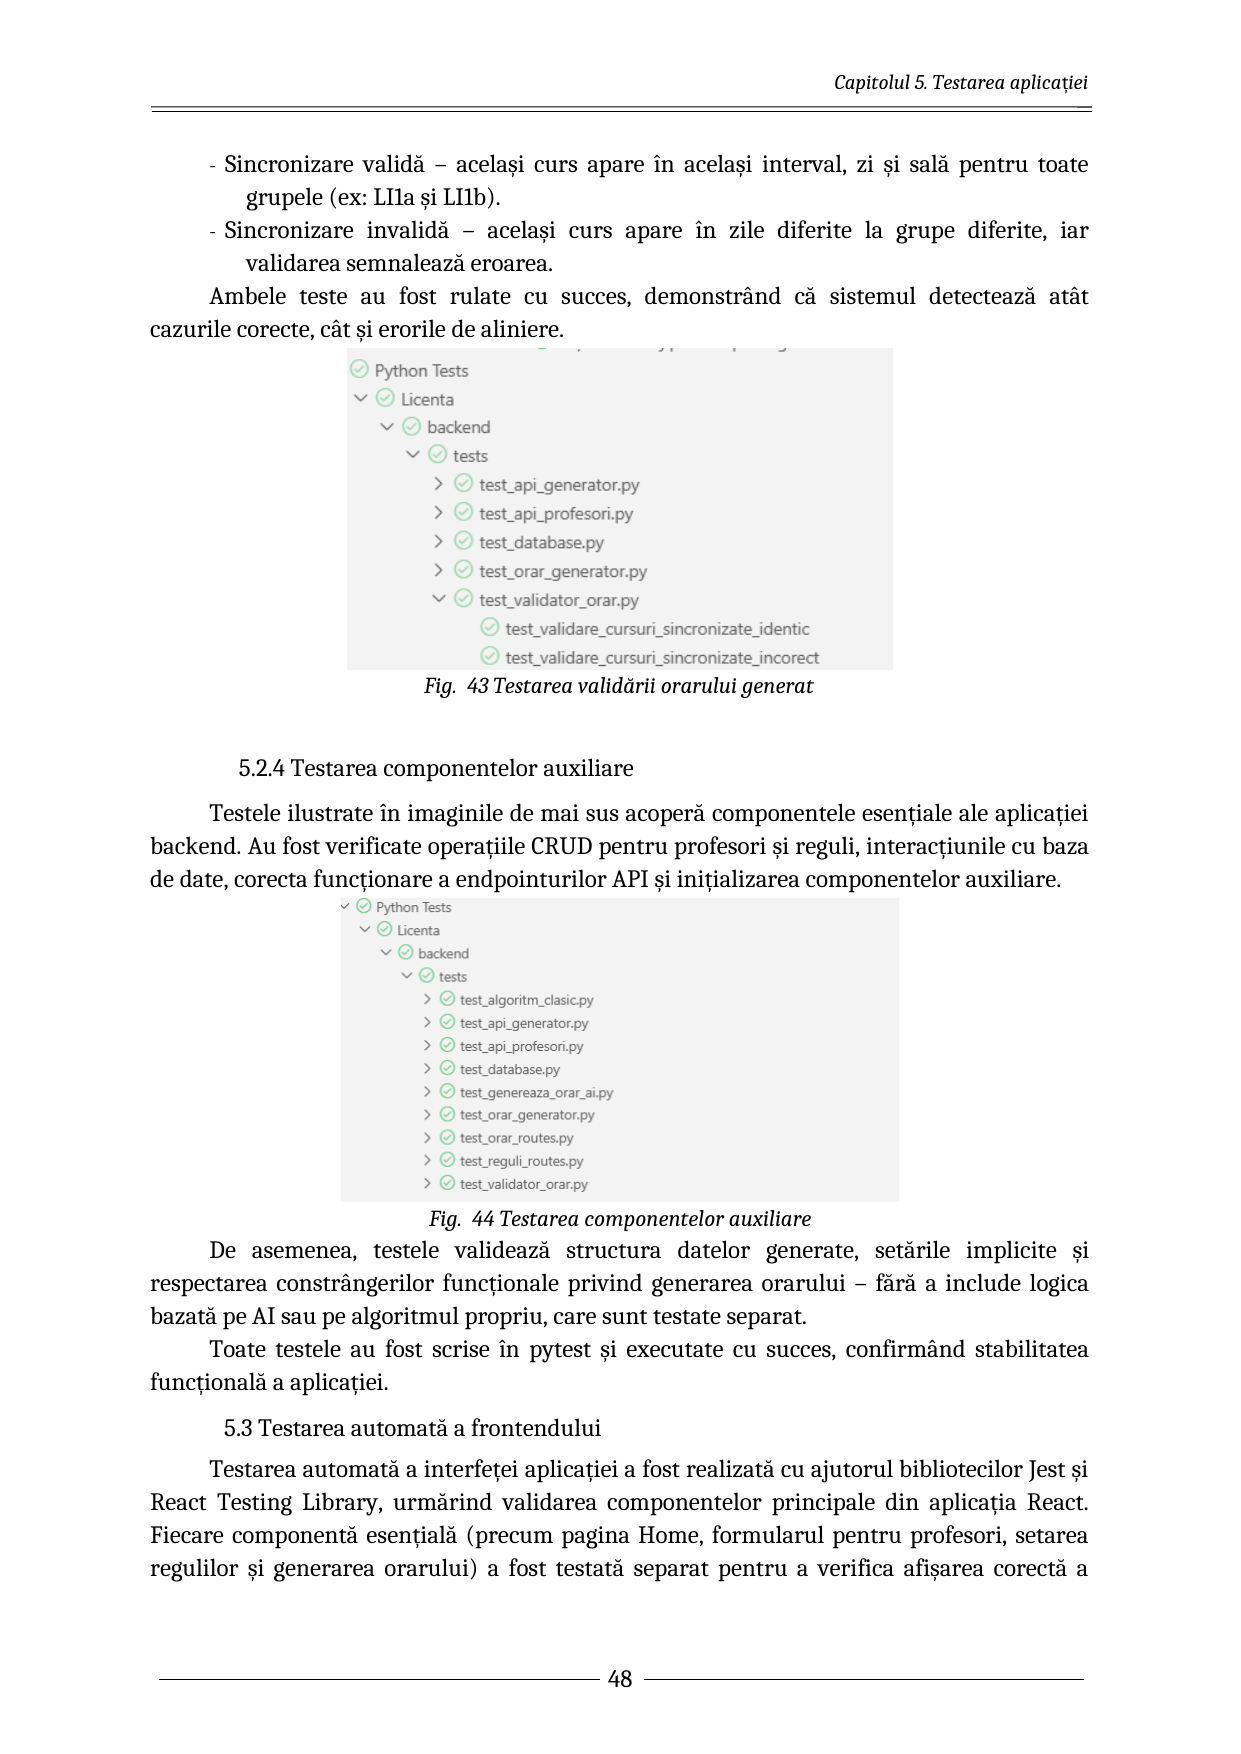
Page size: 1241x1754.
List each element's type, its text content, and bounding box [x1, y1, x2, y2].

subtitle 5.3 Testarea automată a frontendului [150, 1413, 1090, 1442]
picture [340, 898, 900, 1202]
text De asemenea, testele validează structura datelor generate, setările implicite și respectarea constrângerilor funcționale privind generarea orarului – fără a include logica bazată pe AI sau pe algoritmul propriu, care sunt testate separat. [150, 1236, 1090, 1331]
text Ambele teste au fost rulate cu succes, demonstrând că sistemul detectează atât cazurile corecte, cât și erorile de aliniere. [150, 282, 1090, 344]
text Testele ilustrate în imaginile de mai sus acoperă componentele esențiale ale aplicației backend. Au fost verificate operațiile CRUD pentru profesori și reguli, interacțiunile cu baza de date, corecta funcționare a endpointurilor API și inițializarea componentelor auxiliare. [150, 799, 1090, 894]
list Sincronizare validă – același curs apare în același interval, zi și sală pentru toate grupele (ex: LI1a și LI1b). [209, 150, 1090, 212]
picture [347, 348, 894, 670]
list Sincronizare invalidă – același curs apare în zile diferite la grupe diferite, iar validarea semnalează eroarea. [209, 216, 1090, 278]
subtitle Fig. 44 Testarea componentelor auxiliare [150, 1206, 1090, 1232]
subtitle 5.2.4 Testarea componentelor auxiliare [150, 753, 1090, 782]
subtitle Fig. 43 Testarea validării orarului generat [150, 673, 1090, 699]
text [150, 1455, 1090, 1582]
text Toate testele au fost scrise în pytest și executate cu succes, confirmând stabilitatea funcțională a aplicației. [150, 1335, 1090, 1397]
